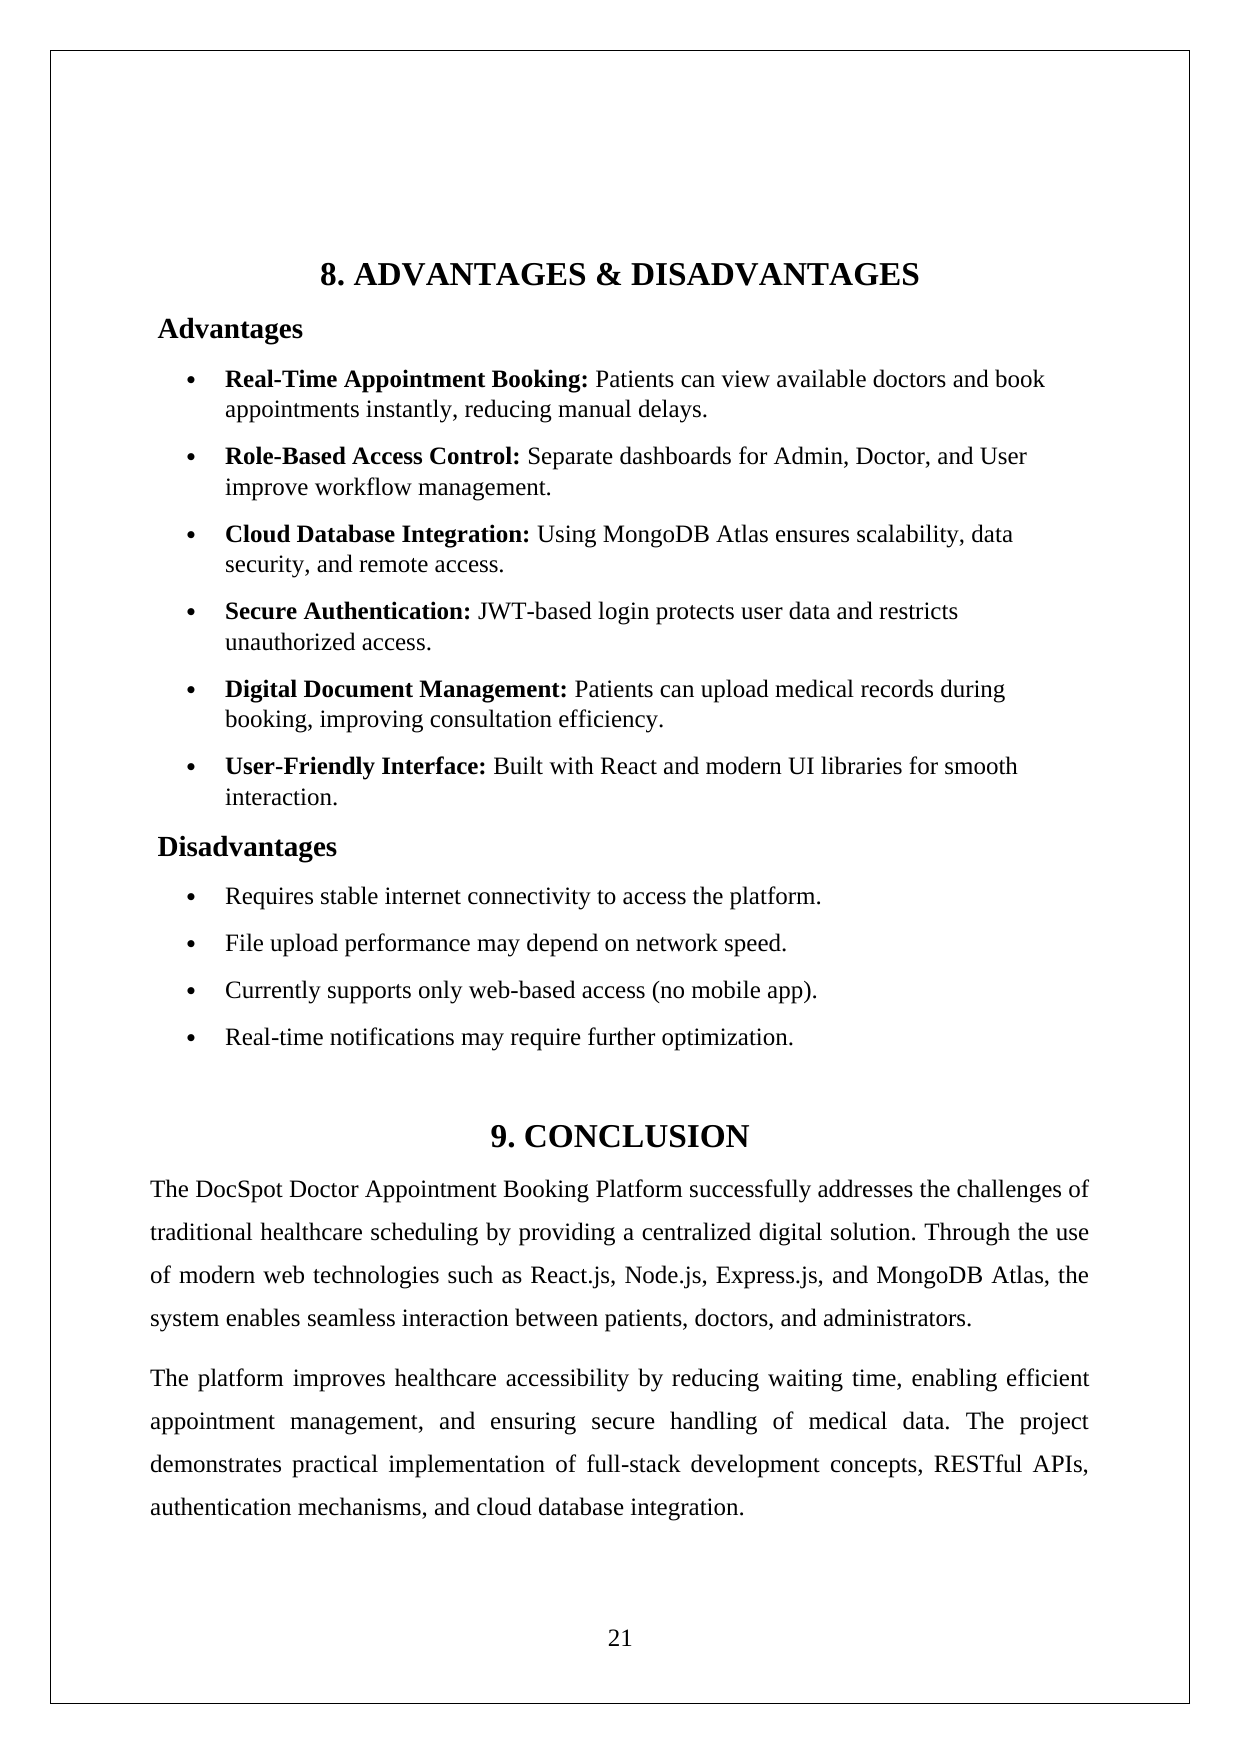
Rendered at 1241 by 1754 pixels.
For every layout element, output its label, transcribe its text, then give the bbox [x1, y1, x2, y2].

list Secure Authentication: JWT-based login protects user data and restricts unauthorized access. [187, 596, 1090, 656]
text Disadvantages [150, 829, 1090, 862]
list Currently supports only web-based access (no mobile app). [187, 975, 1090, 1004]
list Real-Time Appointment Booking: Patients can view available doctors and book appointments instantly, reducing manual delays. [187, 364, 1090, 423]
list Role-Based Access Control: Separate dashboards for Admin, Doctor, and User improve workflow management. [187, 441, 1090, 501]
list Real-time notifications may require further optimization. [187, 1022, 1090, 1051]
text 9. CONCLUSION [150, 1116, 1090, 1155]
text 8. ADVANTAGES & DISADVANTAGES [150, 254, 1090, 293]
list Digital Document Management: Patients can upload medical records during booking, improving consultation efficiency. [187, 674, 1090, 733]
text The platform improves healthcare accessibility by reducing waiting time, enabling efficient appointment management, and ensuring secure handling of medical data. The project demonstrates practical implementation of full-stack development concepts, RESTful APIs, authentication mechanisms, and cloud database integration. [150, 1363, 1090, 1521]
text The DocSpot Doctor Appointment Booking Platform successfully addresses the challenges of traditional healthcare scheduling by providing a centralized digital solution. Through the use of modern web technologies such as React.js, Node.js, Express.js, and MongoDB Atlas, the system enables seamless interaction between patients, doctors, and administrators. [150, 1174, 1090, 1332]
list User-Friendly Interface: Built with React and modern UI libraries for smooth interaction. [187, 751, 1090, 811]
list File upload performance may depend on network speed. [187, 928, 1090, 957]
list Requires stable internet connectivity to access the platform. [187, 881, 1090, 910]
list Cloud Database Integration: Using MongoDB Atlas ensures scalability, data security, and remote access. [187, 519, 1090, 578]
text Advantages [150, 312, 1090, 345]
